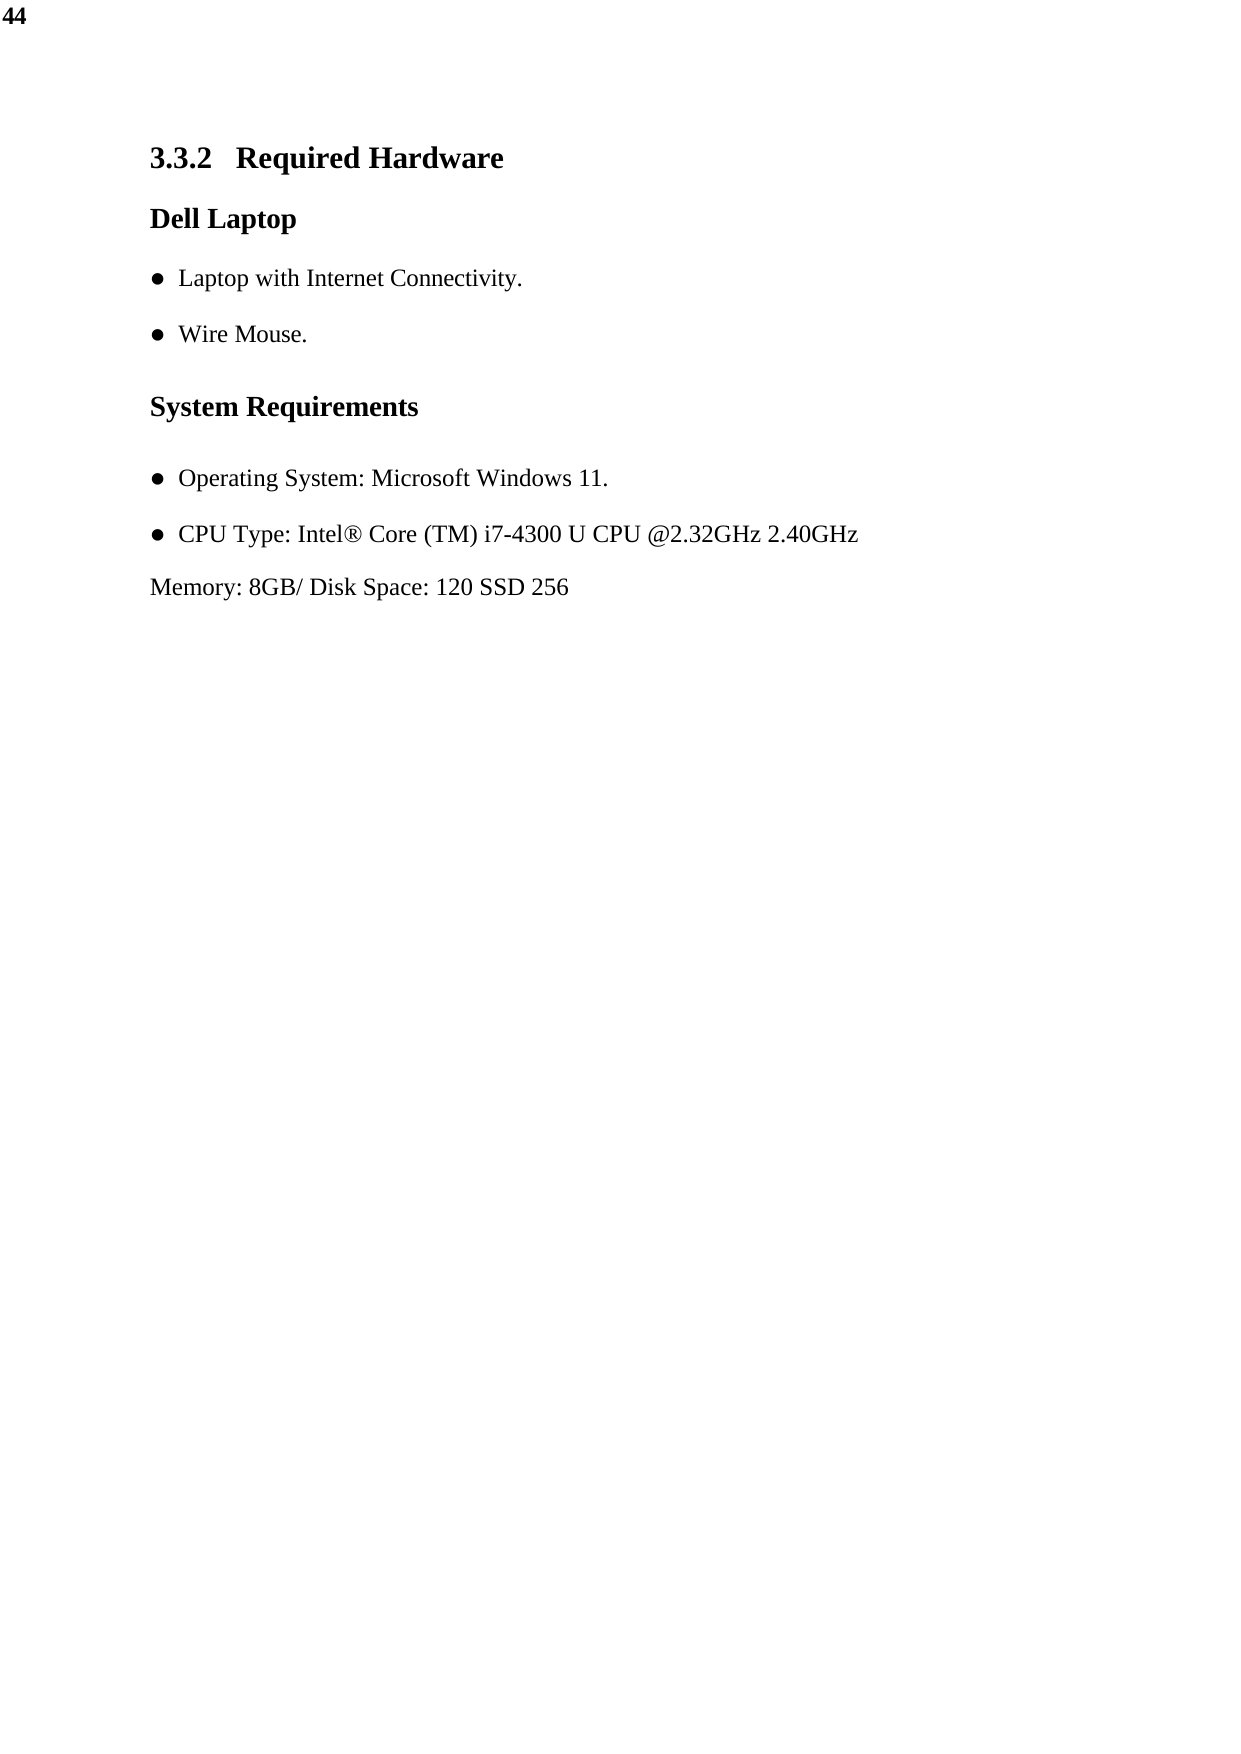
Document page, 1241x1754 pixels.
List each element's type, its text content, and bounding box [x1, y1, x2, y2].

subtitle Required Hardware [149, 139, 1181, 175]
subtitle Dell Laptop [149, 201, 1181, 234]
list Operating System: Microsoft Windows 11. [150, 462, 1181, 493]
list CPU Type: Intel® Core (TM) i7-4300 U CPU @2.32GHz 2.40GHz Memory: 8GB/ Disk Space: 120 SSD 256 [149, 518, 859, 601]
subtitle System Requirements [149, 389, 1181, 423]
list Wire Mouse. [150, 318, 1181, 348]
list Laptop with Internet Connectivity. [150, 262, 1181, 292]
